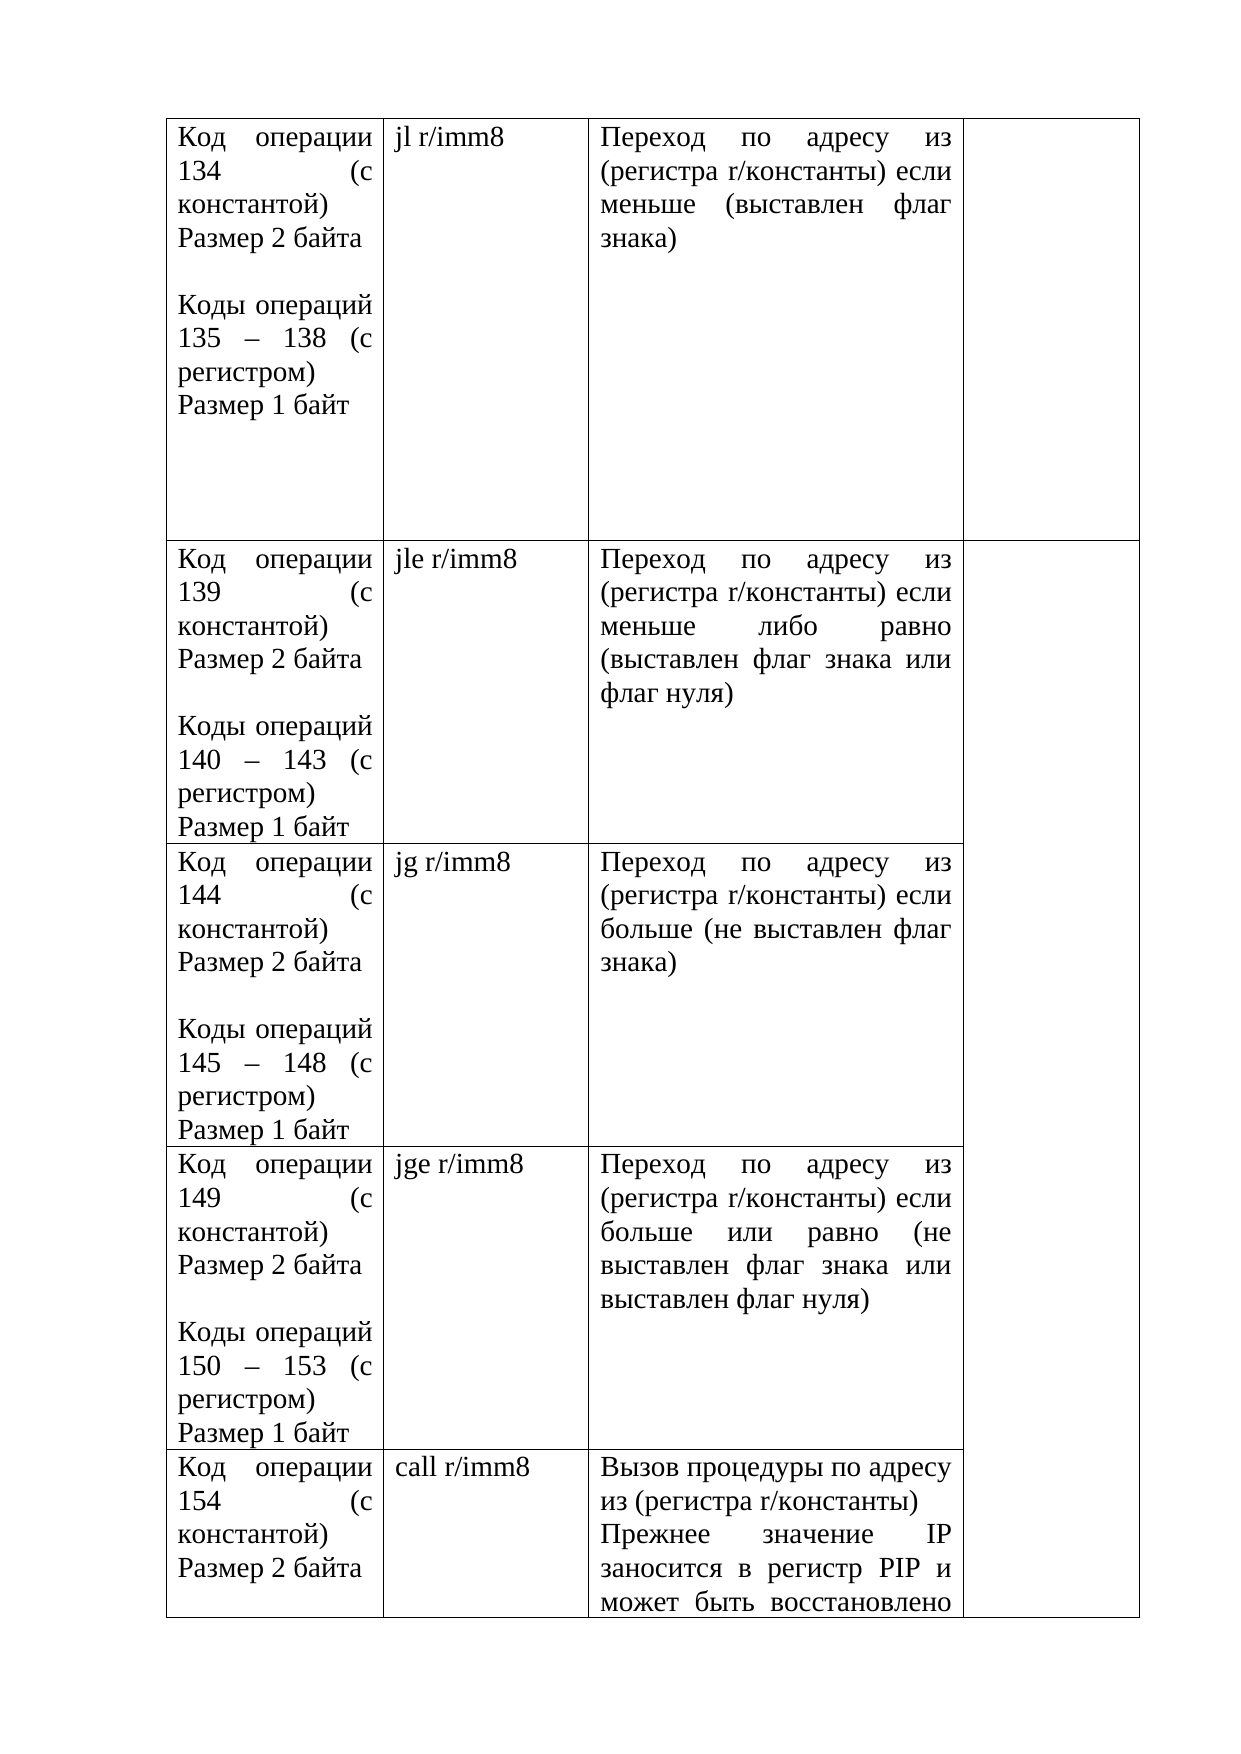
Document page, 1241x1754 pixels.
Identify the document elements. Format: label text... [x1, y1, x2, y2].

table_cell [589, 1450, 963, 1617]
table_cell Код операции 144 (с константой) Размер 2 байта Коды операций 145 – 148 (с регистром) Размер 1 байт [167, 844, 383, 1146]
table_cell Переход по адресу из (регистра r/константы) если меньше (выставлен флаг знака) [589, 119, 963, 540]
table_cell Переход по адресу из (регистра r/константы) если меньше либо равно (выставлен флаг знака или флаг нуля) [589, 541, 963, 843]
table_cell jle r/imm8 [384, 541, 588, 843]
table_cell [964, 541, 1139, 1617]
table_cell Переход по адресу из (регистра r/константы) если больше (не выставлен флаг знака) [589, 844, 963, 1146]
table_cell Код операции 139 (с константой) Размер 2 байта Коды операций 140 – 143 (с регистром) Размер 1 байт [167, 541, 383, 843]
table_cell Переход по адресу из (регистра r/константы) если больше или равно (не выставлен флаг знака или выставлен флаг нуля) [589, 1147, 963, 1448]
table_cell call r/imm8 [384, 1450, 588, 1617]
table_cell Код операции 134 (с константой) Размер 2 байта Коды операций 135 – 138 (с регистром) Размер 1 байт [167, 119, 383, 540]
table_cell jge r/imm8 [384, 1147, 588, 1448]
table_cell jg r/imm8 [384, 844, 588, 1146]
table_cell Код операции 149 (с константой) Размер 2 байта Коды операций 150 – 153 (с регистром) Размер 1 байт [167, 1147, 383, 1448]
table_cell jl r/imm8 [384, 119, 588, 540]
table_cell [167, 1450, 383, 1617]
